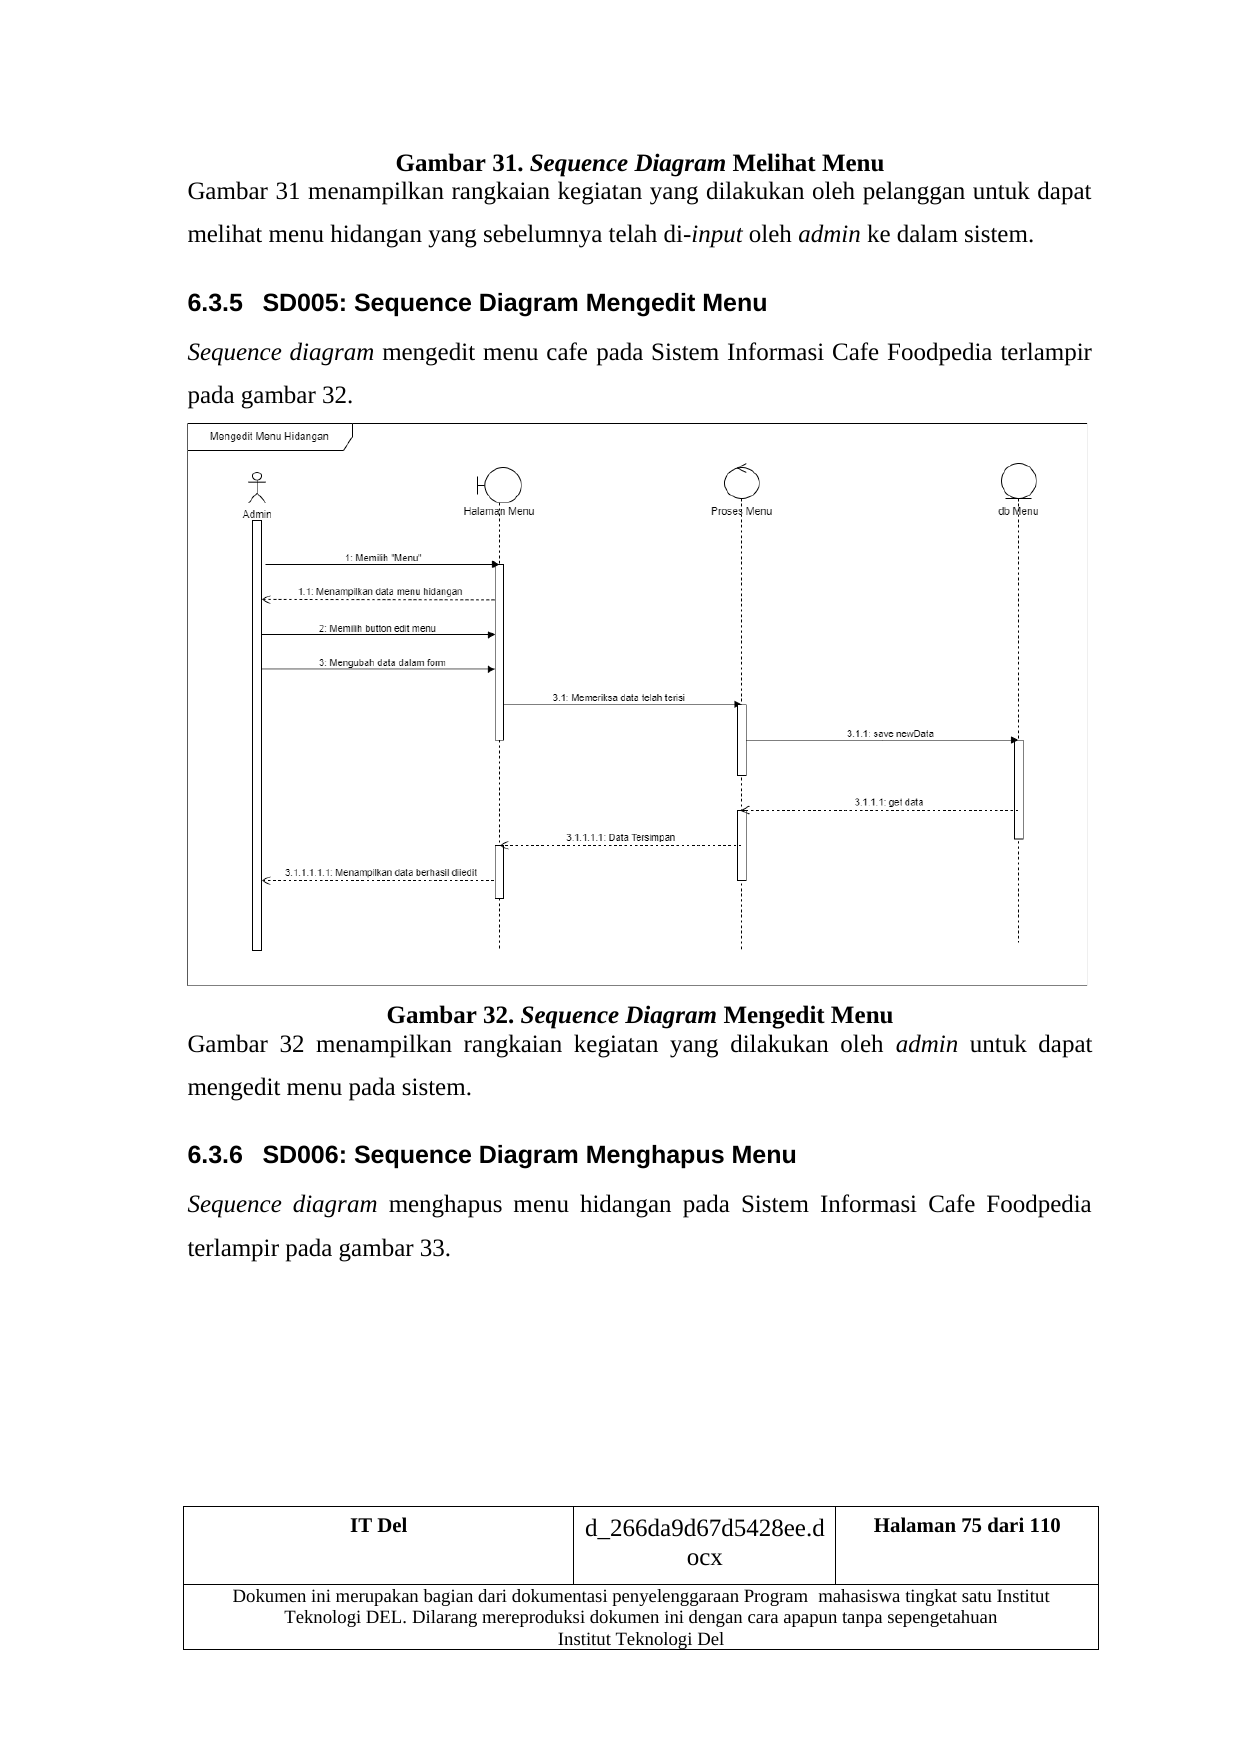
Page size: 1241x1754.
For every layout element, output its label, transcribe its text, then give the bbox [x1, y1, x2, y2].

picture [187, 423, 1088, 986]
text Gambar 32. Sequence Diagram Mengedit Menu [187, 1000, 1092, 1029]
subtitle SD005: Sequence Diagram Mengedit Menu [187, 288, 1092, 316]
subtitle SD006: Sequence Diagram Menghapus Menu [187, 1140, 1092, 1169]
text Sequence diagram mengedit menu cafe pada Sistem Informasi Cafe Foodpedia terlampir pada gambar 32. [187, 337, 1092, 409]
text Sequence diagram menghapus menu hidangan pada Sistem Informasi Cafe Foodpedia terlampir pada gambar 33. [187, 1189, 1092, 1261]
text Gambar 32 menampilkan rangkaian kegiatan yang dilakukan oleh admin untuk dapat mengedit menu pada sistem. [187, 1029, 1092, 1101]
text Gambar 31 menampilkan rangkaian kegiatan yang dilakukan oleh pelanggan untuk dapat melihat menu hidangan yang sebelumnya telah di-input oleh admin ke dalam sistem. [187, 176, 1092, 248]
text Gambar 31. Sequence Diagram Melihat Menu [187, 148, 1092, 176]
